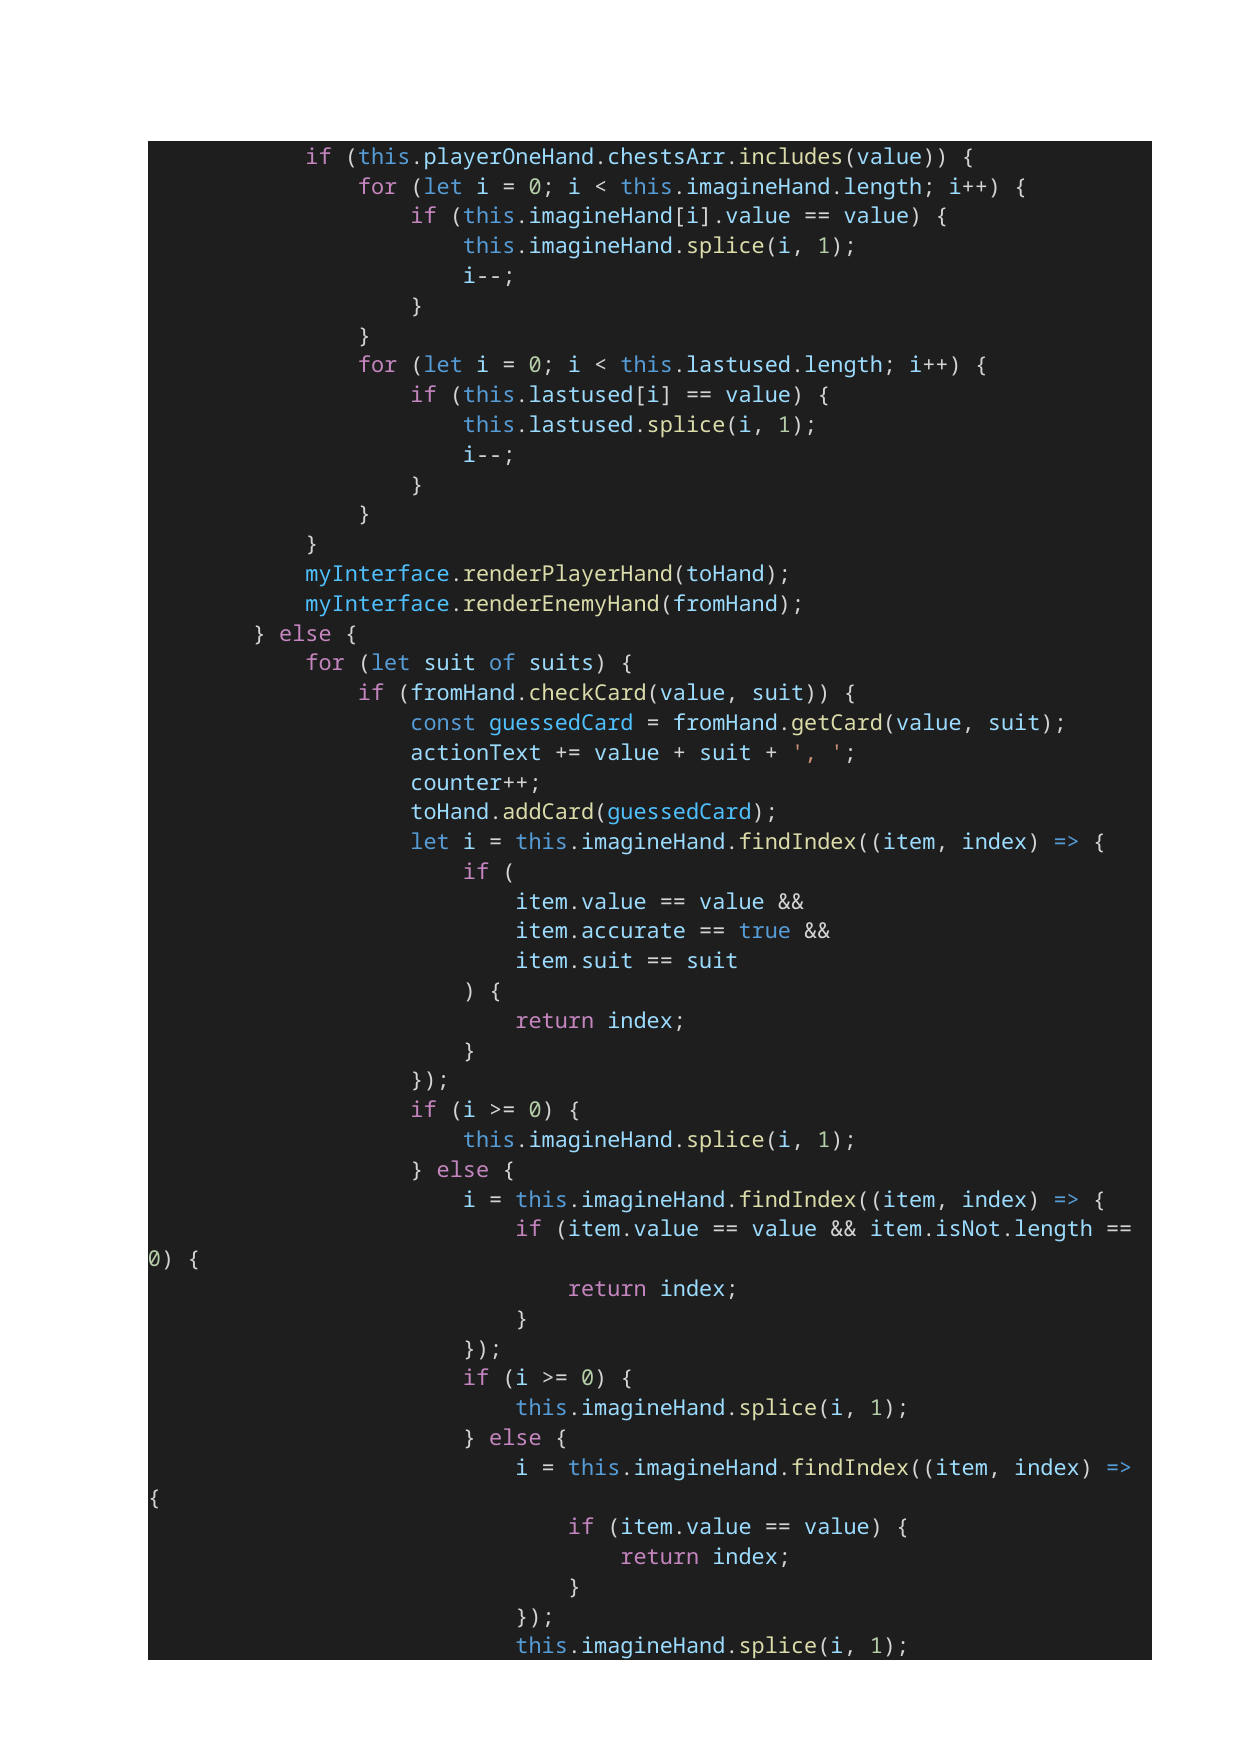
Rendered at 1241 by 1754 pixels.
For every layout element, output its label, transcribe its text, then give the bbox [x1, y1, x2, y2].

text return index; [148, 1541, 1152, 1571]
text } [148, 320, 1152, 349]
text let i = this.imagineHand.findIndex((item, index) => { [148, 826, 1152, 856]
text } [148, 290, 1152, 320]
text if (this.imagineHand[i].value == value) { [148, 201, 1152, 230]
text return index; [148, 1273, 1152, 1303]
text this.imagineHand.splice(i, 1); [148, 1124, 1152, 1154]
text myInterface.renderEnemyHand(fromHand); [148, 588, 1152, 618]
text this.imagineHand.splice(i, 1); [148, 1392, 1152, 1422]
text item.value == value && [148, 886, 1152, 916]
text }); [148, 1064, 1152, 1094]
text } [148, 1571, 1152, 1601]
text for (let suit of suits) { [148, 647, 1152, 677]
text actionText += value + suit + ', '; [148, 737, 1152, 767]
text ) { [148, 975, 1152, 1005]
text } [148, 1303, 1152, 1333]
text } [148, 469, 1152, 498]
text if (this.playerOneHand.chestsArr.includes(value)) { [148, 141, 1152, 171]
text i = this.imagineHand.findIndex((item, index) => { [148, 1184, 1152, 1213]
text }); [148, 1601, 1152, 1631]
text } else { [148, 618, 1152, 647]
text item.accurate == true && [148, 916, 1152, 945]
text myInterface.renderPlayerHand(toHand); [148, 558, 1152, 588]
text i--; [148, 439, 1152, 469]
text const guessedCard = fromHand.getCard(value, suit); [148, 707, 1152, 737]
text }); [148, 1333, 1152, 1362]
text if (fromHand.checkCard(value, suit)) { [148, 677, 1152, 707]
text item.suit == suit [148, 945, 1152, 975]
text this.lastused.splice(i, 1); [148, 409, 1152, 439]
text if (i >= 0) { [148, 1362, 1152, 1392]
text } [148, 498, 1152, 528]
text return index; [148, 1005, 1152, 1035]
text if (item.value == value) { [148, 1511, 1152, 1541]
text } [148, 1035, 1152, 1064]
text counter++; [148, 767, 1152, 796]
text this.imagineHand.splice(i, 1); [148, 1631, 1152, 1660]
text this.imagineHand.splice(i, 1); [148, 230, 1152, 260]
text i = this.imagineHand.findIndex((item, index) => { [148, 1452, 1152, 1511]
text if (i >= 0) { [148, 1094, 1152, 1124]
text } else { [148, 1422, 1152, 1452]
text if ( [148, 856, 1152, 886]
text toHand.addCard(guessedCard); [148, 796, 1152, 826]
text for (let i = 0; i < this.imagineHand.length; i++) { [148, 171, 1152, 201]
text if (this.lastused[i] == value) { [148, 379, 1152, 409]
text } [148, 528, 1152, 558]
text if (item.value == value && item.isNot.length == 0) { [148, 1213, 1152, 1273]
text for (let i = 0; i < this.lastused.length; i++) { [148, 349, 1152, 379]
text } else { [148, 1154, 1152, 1184]
text i--; [148, 260, 1152, 290]
